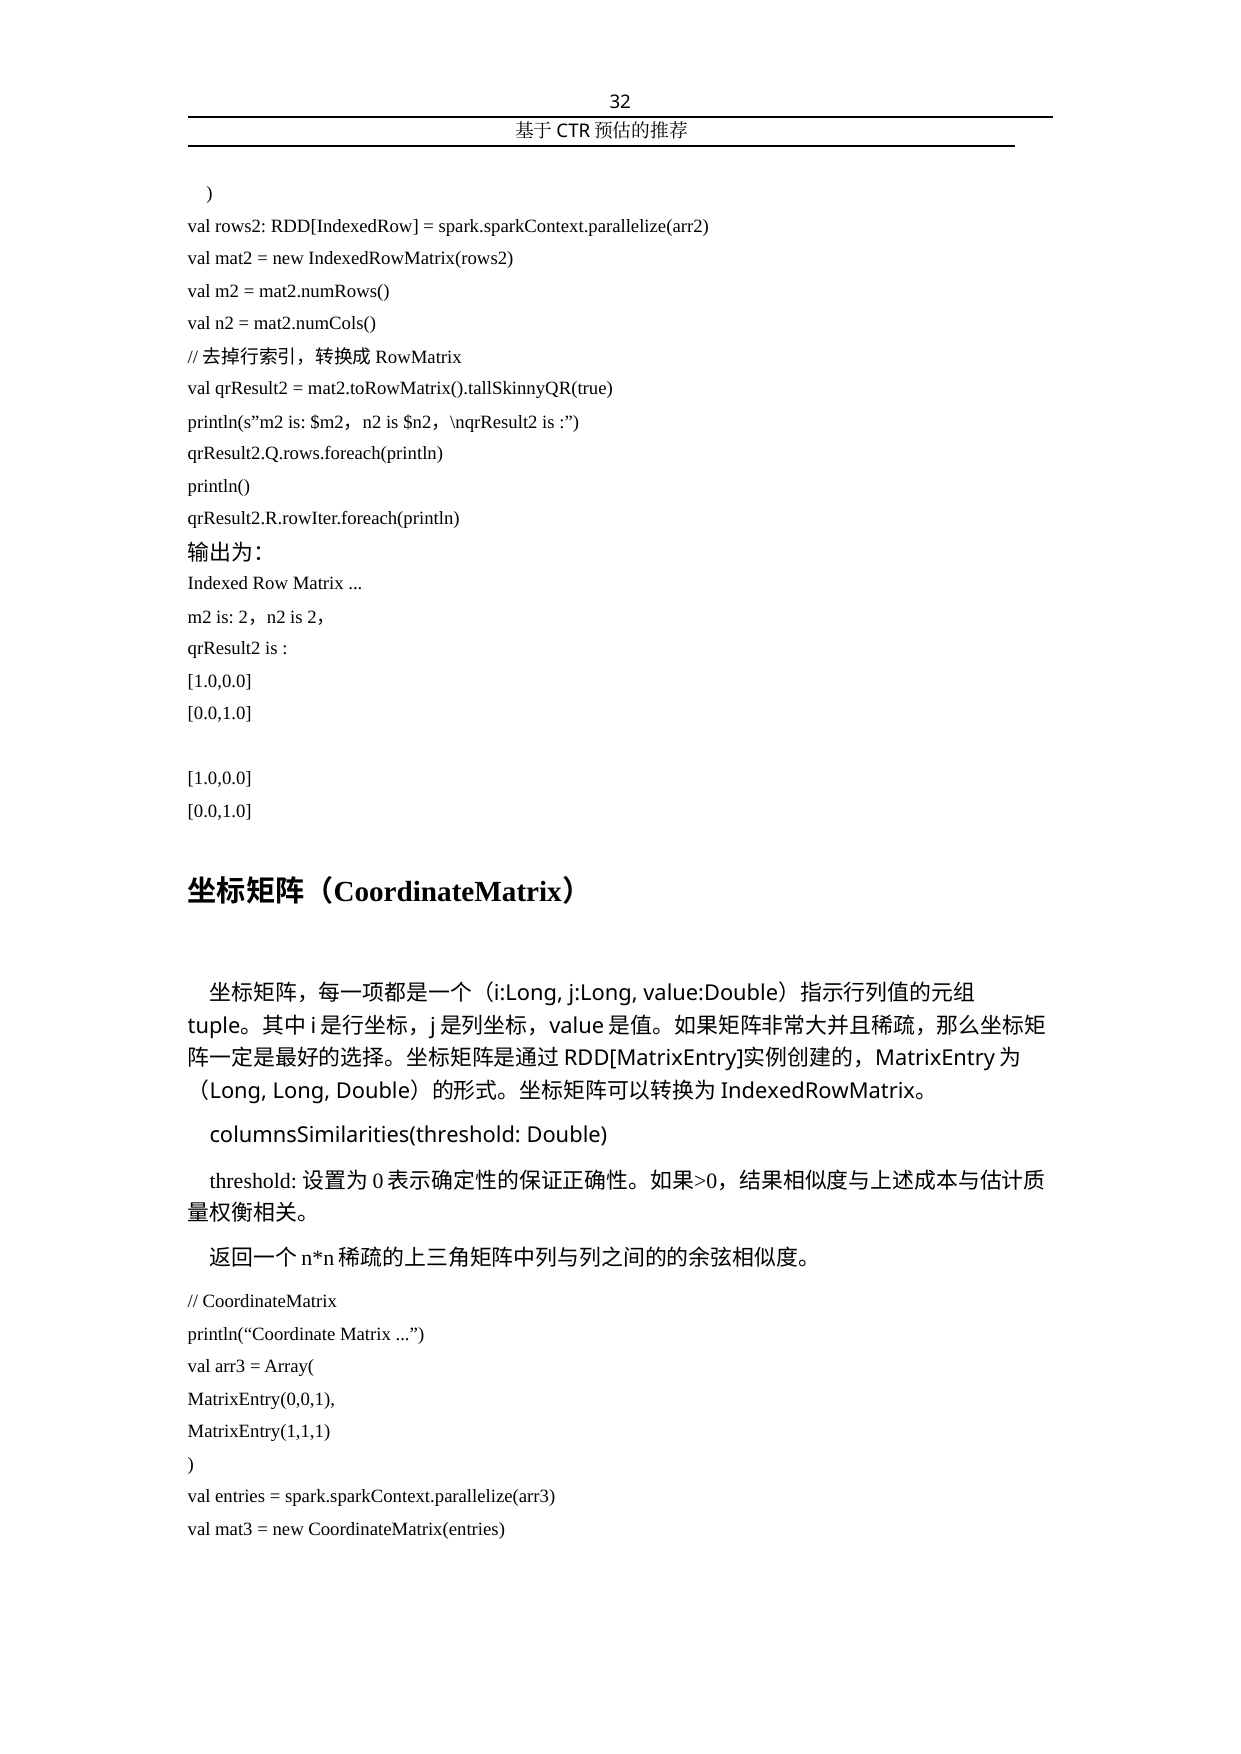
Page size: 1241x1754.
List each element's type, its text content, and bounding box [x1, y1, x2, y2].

text ) [187, 1447, 1053, 1480]
text // 去掉行索引，转换成RowMatrix [187, 339, 1053, 372]
text val mat3 = new CoordinateMatrix(entries) [187, 1512, 1053, 1545]
text val entries = spark.sparkContext.parallelize(arr3) [187, 1480, 1053, 1512]
text val n2 = mat2.numCols() [187, 307, 1053, 339]
text println(“Coordinate Matrix ...”) [187, 1317, 1053, 1350]
text [1.0,0.0] [187, 664, 1053, 697]
text // CoordinateMatrix [187, 1285, 1053, 1317]
text val rows2: RDD[IndexedRow] = spark.sparkContext.parallelize(arr2) [187, 209, 1053, 242]
text Indexed Row Matrix ... [187, 567, 1053, 599]
text columnsSimilarities(threshold: Double) [187, 1117, 1053, 1150]
text 坐标矩阵，每一项都是一个（i:Long, j:Long, value:Double）指示行列值的元组tuple。其中i是行坐标，j是列坐标，value是值。如果矩阵非常大并且稀疏，那么坐标矩阵一定是最好的选择。坐标矩阵是通过RDD[MatrixEntry]实例创建的，MatrixEntry为（Long, Long, Double）的形式。坐标矩阵可以转换为IndexedRowMatrix。 [187, 975, 1053, 1105]
subtitle 坐标矩阵（CoordinateMatrix） [187, 856, 1053, 921]
text threshold: 设置为0表示确定性的保证正确性。如果>0，结果相似度与上述成本与估计质量权衡相关。 [187, 1162, 1053, 1227]
text MatrixEntry(1,1,1) [187, 1415, 1053, 1447]
text qrResult2 is : [187, 632, 1053, 664]
text [1.0,0.0] [187, 762, 1053, 794]
text [0.0,1.0] [187, 794, 1053, 827]
text 返回一个n*n稀疏的上三角矩阵中列与列之间的的余弦相似度。 [187, 1240, 1053, 1272]
text val mat2 = new IndexedRowMatrix(rows2) [187, 242, 1053, 274]
text ) [187, 177, 1053, 209]
text val arr3 = Array( [187, 1350, 1053, 1382]
text qrResult2.R.rowIter.foreach(println) [187, 502, 1053, 534]
list 输出为： [187, 534, 1053, 567]
text println() [187, 469, 1053, 502]
text val qrResult2 = mat2.toRowMatrix().tallSkinnyQR(true) [187, 372, 1053, 404]
text println(s”m2 is: $m2，n2 is $n2，\nqrResult2 is :”) [187, 404, 1053, 437]
text qrResult2.Q.rows.foreach(println) [187, 437, 1053, 469]
text m2 is: 2，n2 is 2， [187, 599, 1053, 632]
text [0.0,1.0] [187, 697, 1053, 729]
text val m2 = mat2.numRows() [187, 274, 1053, 307]
text MatrixEntry(0,0,1), [187, 1382, 1053, 1415]
